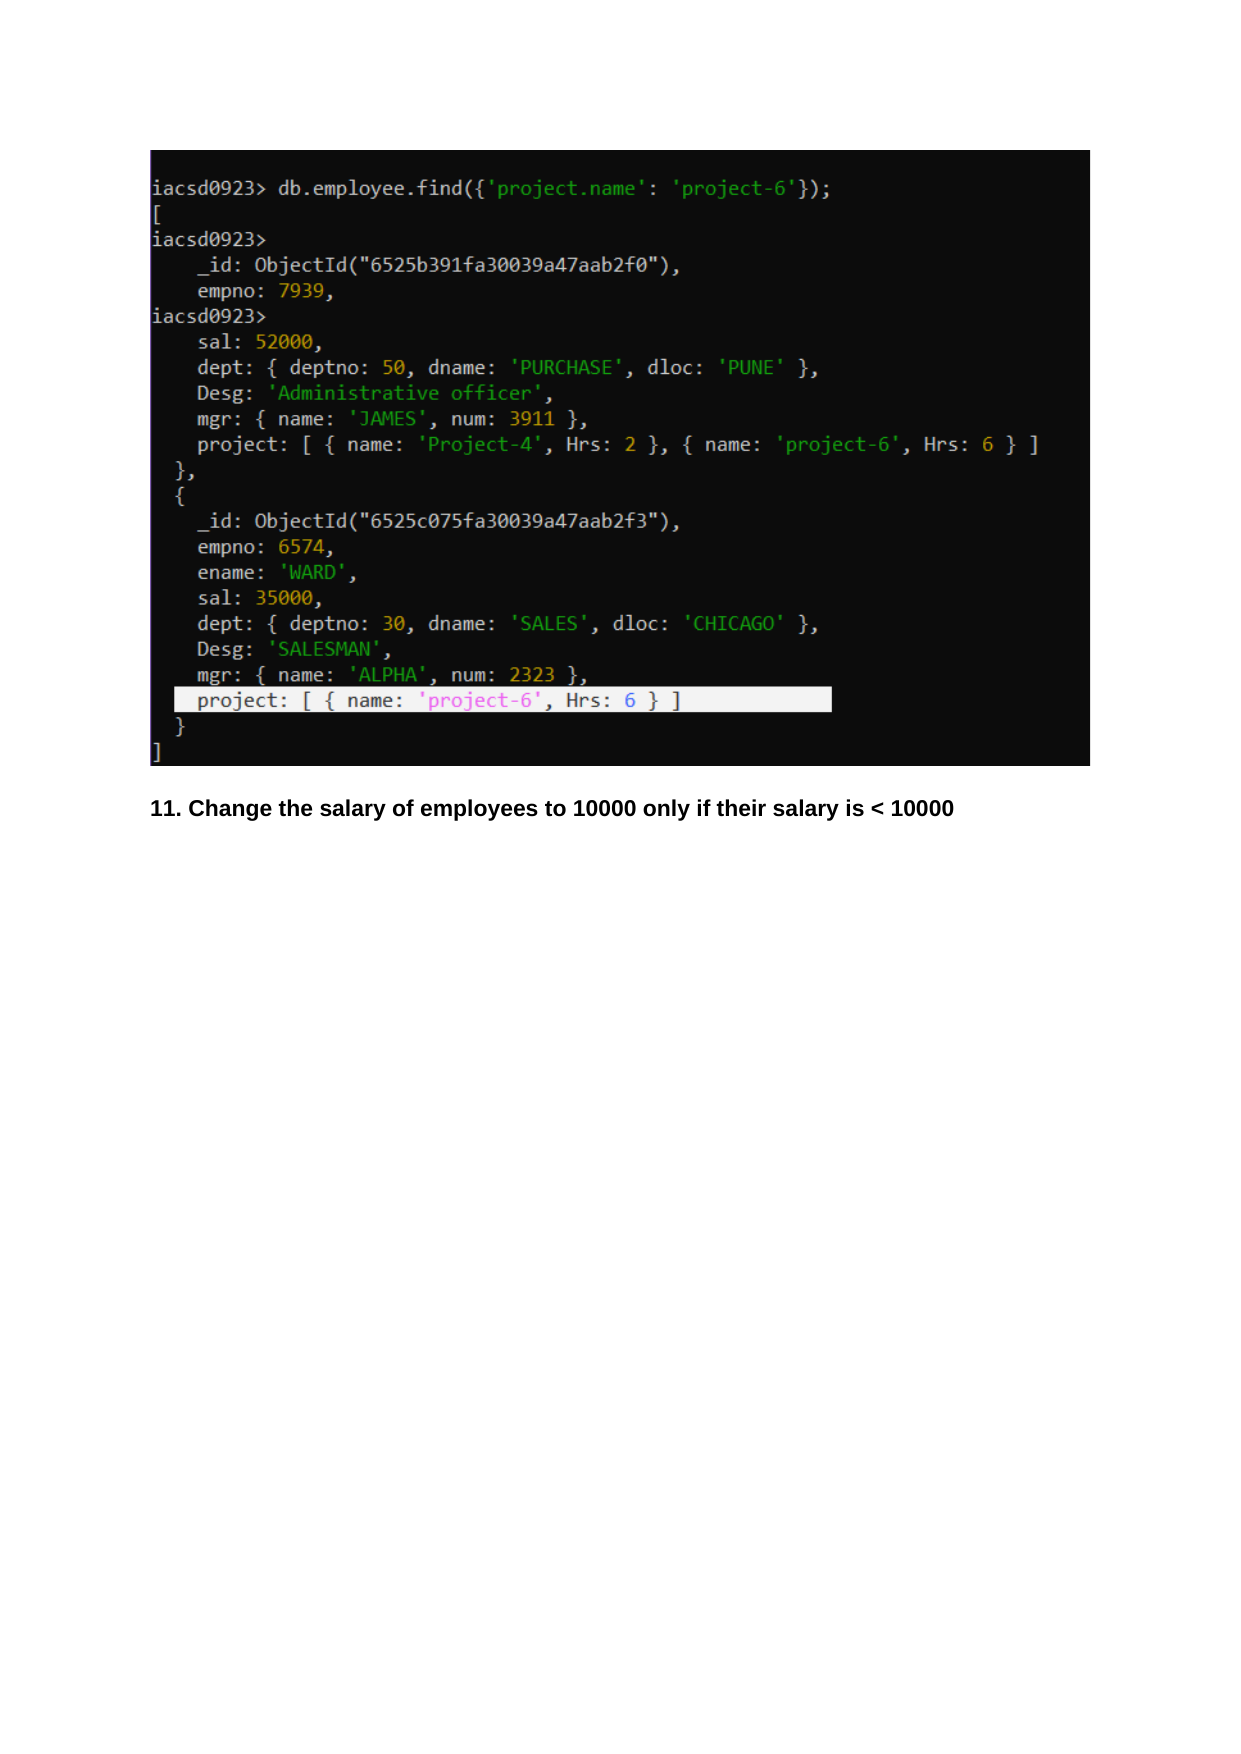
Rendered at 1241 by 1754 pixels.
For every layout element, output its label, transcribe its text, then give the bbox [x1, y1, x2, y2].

picture [150, 150, 1091, 766]
text 11. Change the salary of employees to 10000 only if their salary is < 10000 [150, 794, 1090, 821]
